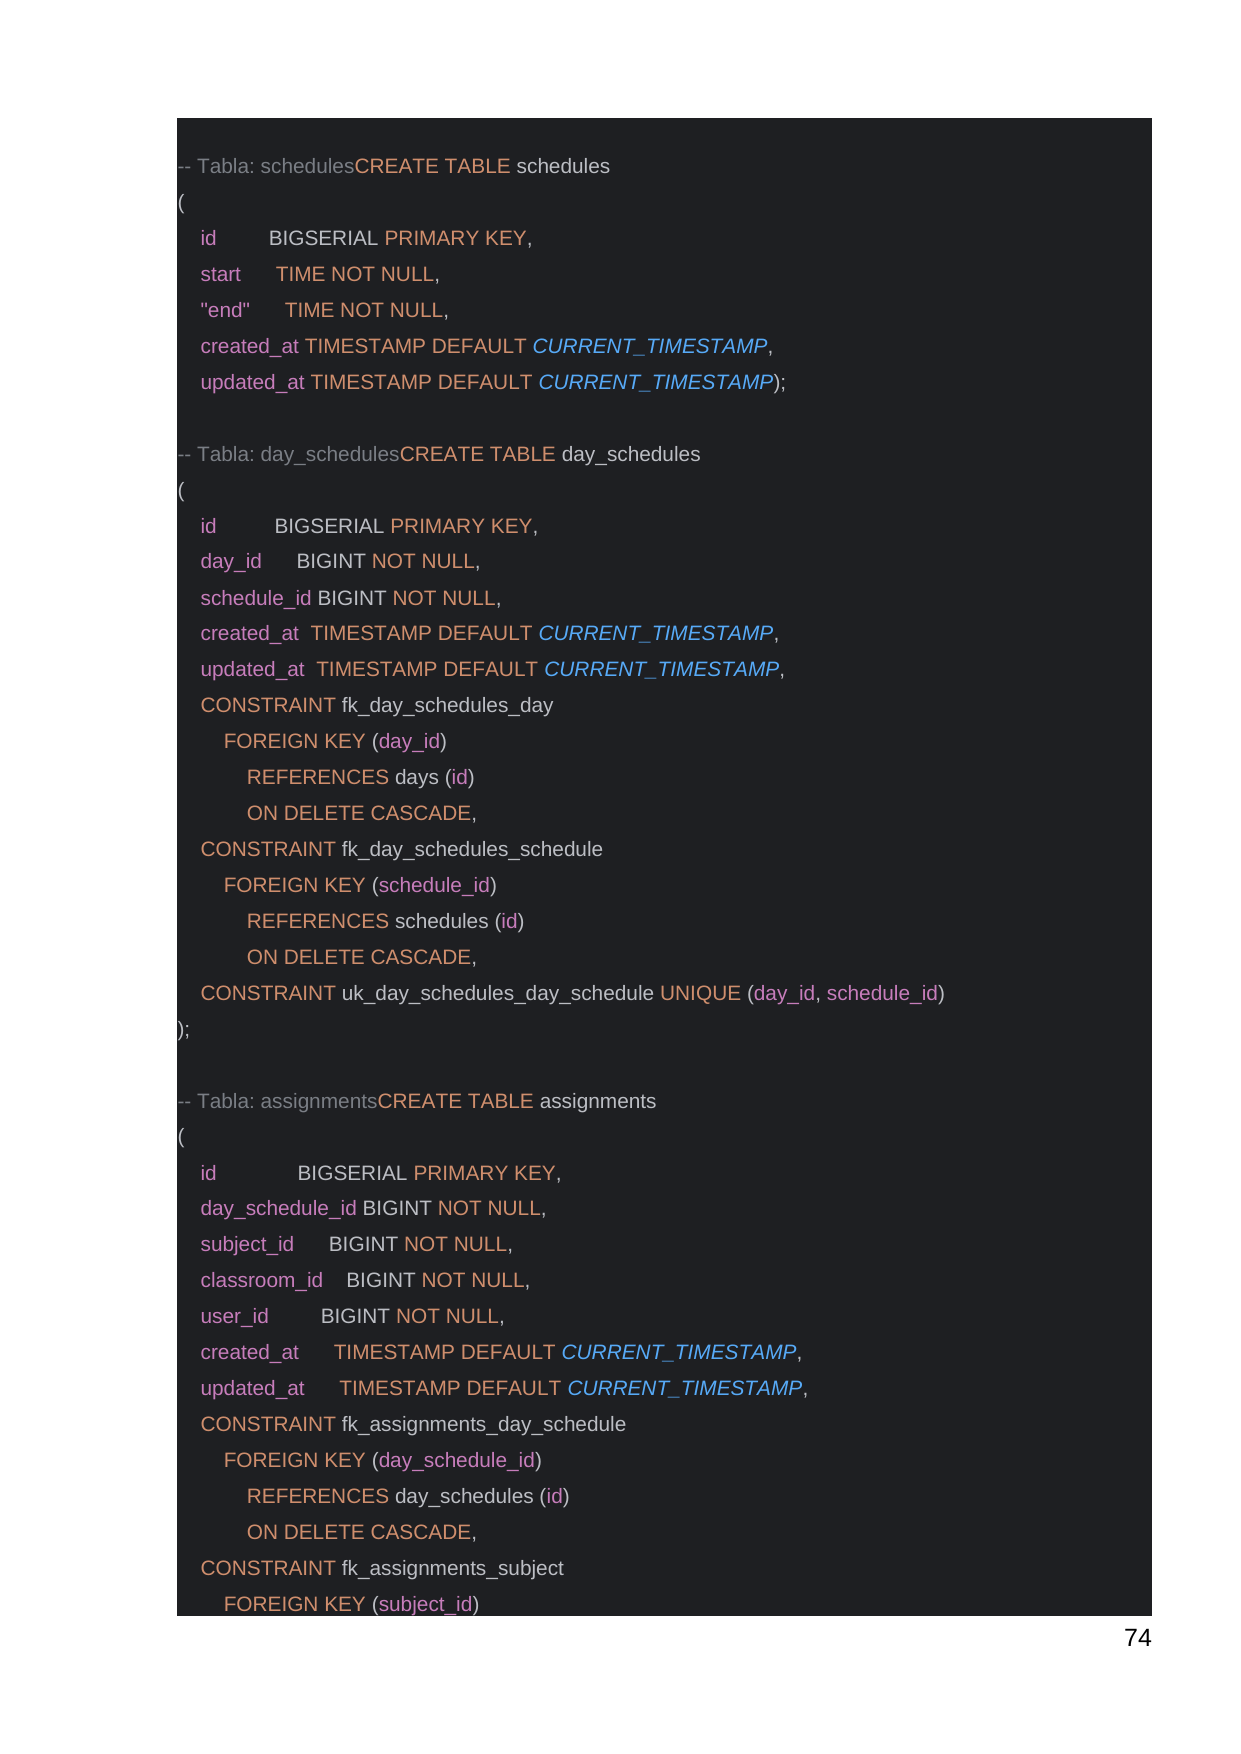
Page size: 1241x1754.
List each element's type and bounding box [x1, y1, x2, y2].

text [177, 118, 1152, 1616]
